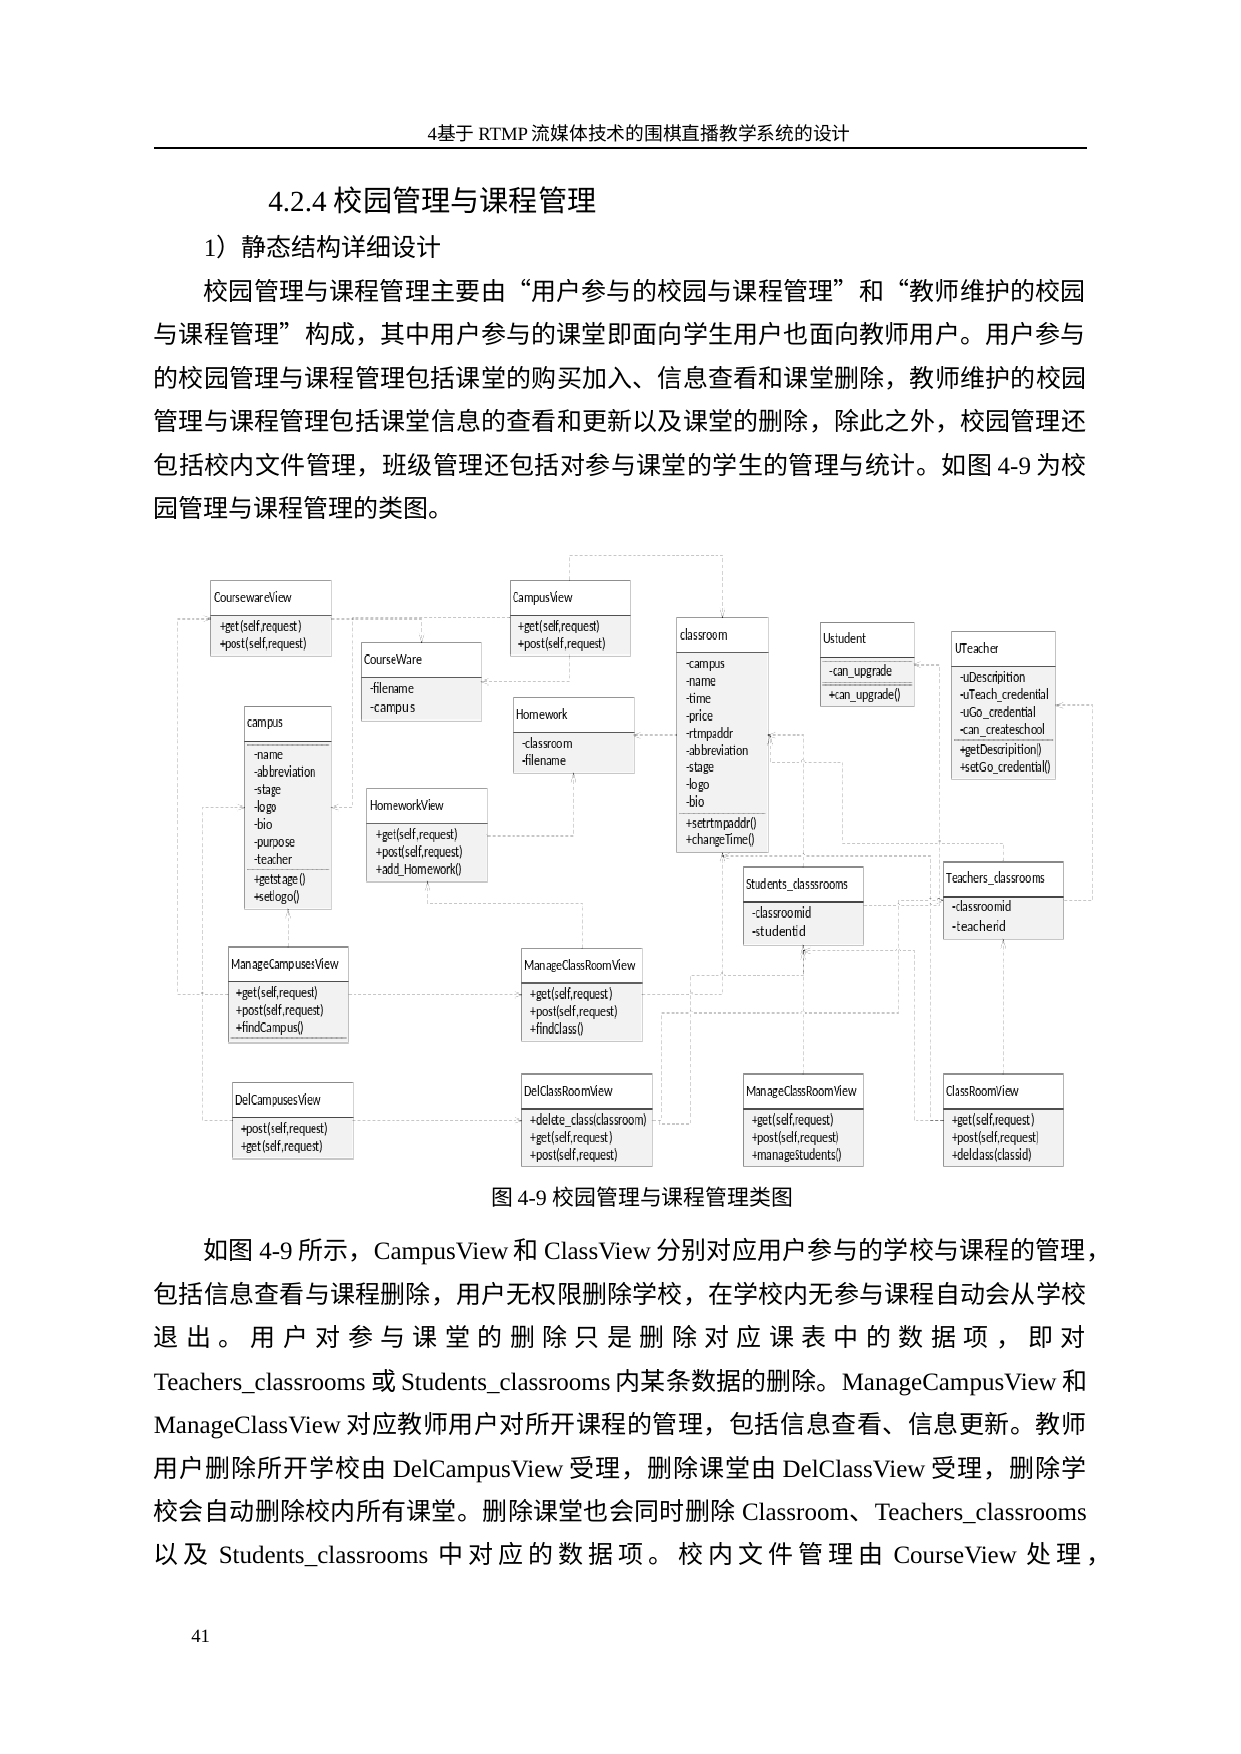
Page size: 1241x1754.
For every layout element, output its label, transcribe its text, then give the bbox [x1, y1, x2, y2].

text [153, 1231, 1087, 1571]
text 图4-9 校园管理与课程管理类图 [153, 1180, 1087, 1212]
text 1）静态结构详细设计 [153, 228, 1087, 264]
text 校园管理与课程管理主要由“用户参与的校园与课程管理”和“教师维护的校园与课程管理”构成，其中用户参与的课堂即面向学生用户也面向教师用户。用户参与的校园管理与课程管理包括课堂的购买加入、信息查看和课堂删除，教师维护的校园管理与课程管理包括课堂信息的查看和更新以及课堂的删除，除此之外，校园管理还包括校内文件管理，班级管理还包括对参与课堂的学生的管理与统计。如图4-9为校园管理与课程管理的类图。 [153, 271, 1087, 525]
subtitle 校园管理与课程管理 [268, 177, 1087, 219]
